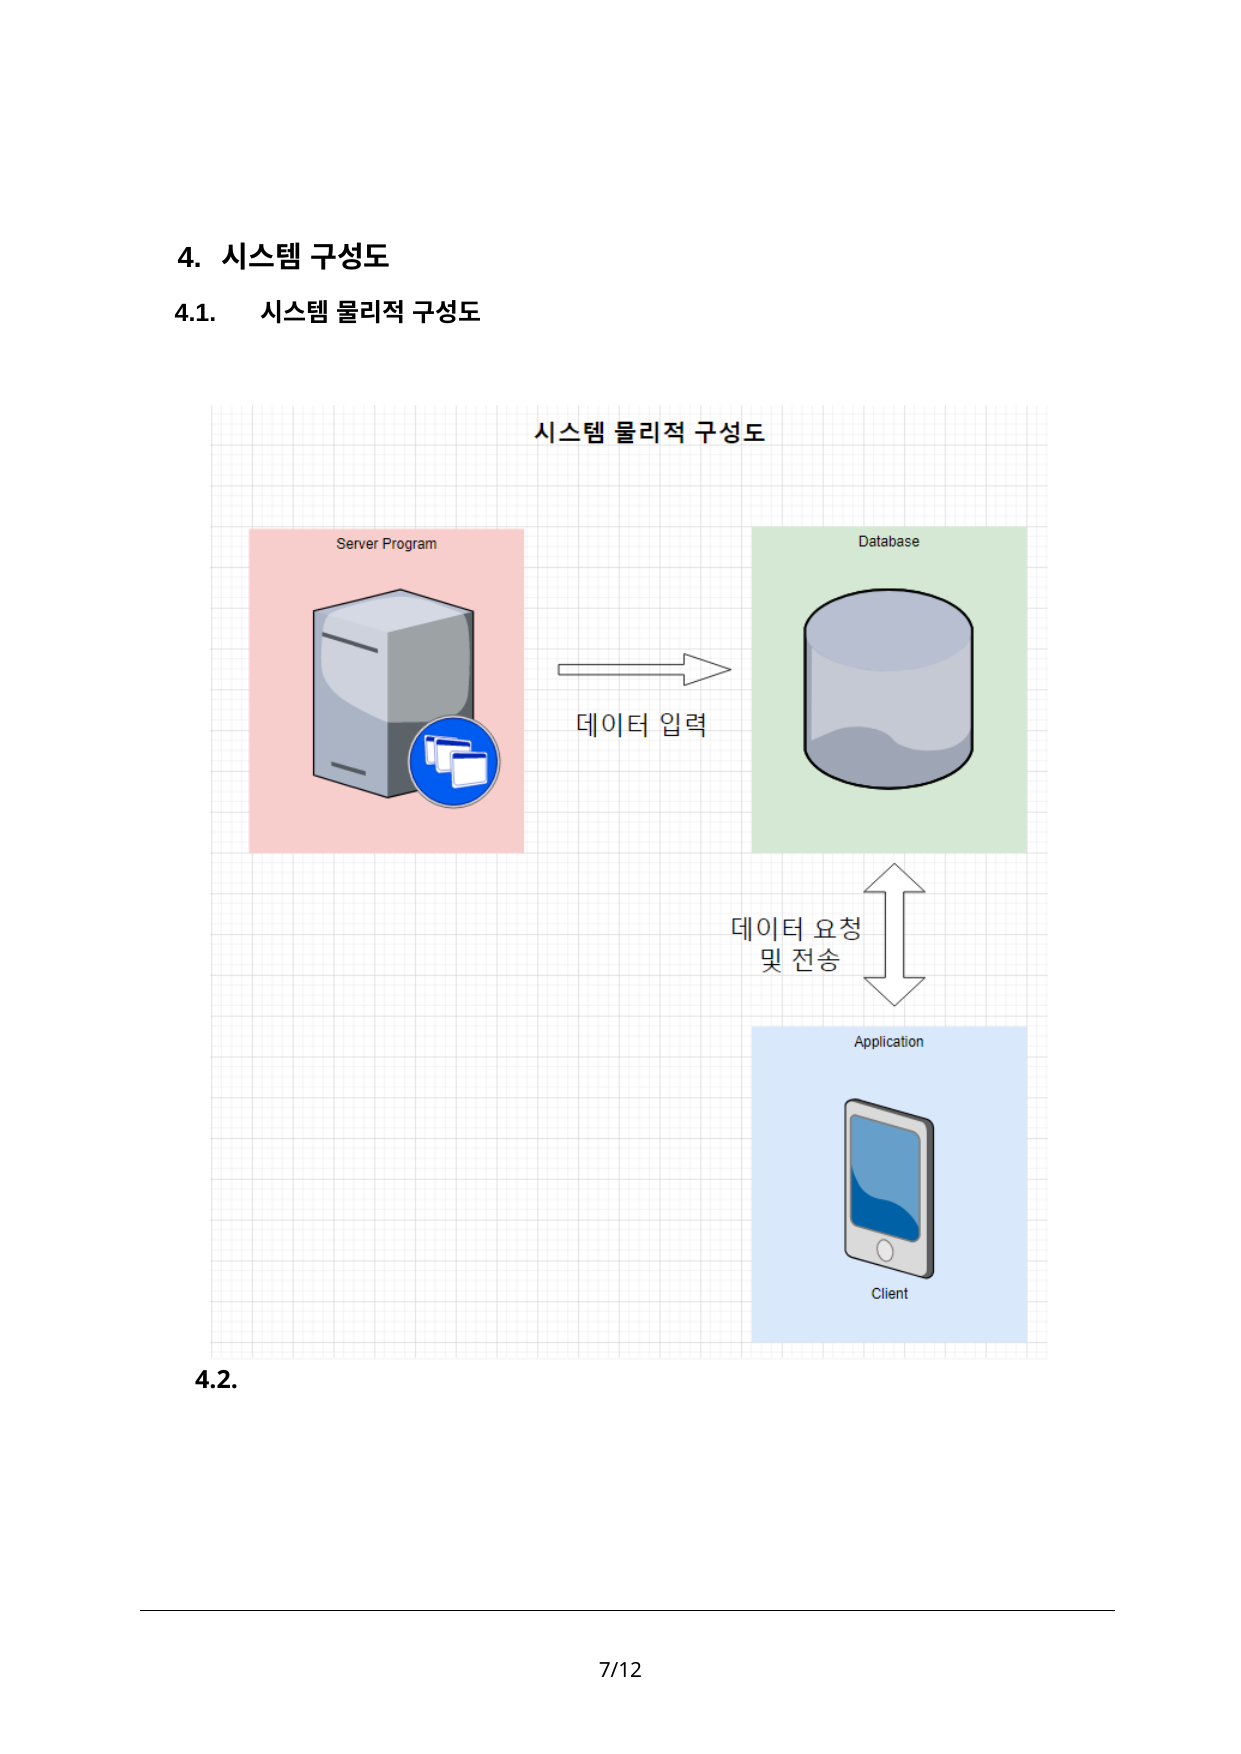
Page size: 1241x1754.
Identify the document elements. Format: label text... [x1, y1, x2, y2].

picture [210, 405, 1048, 1360]
list 시스템 물리적 구성도 [233, 292, 1063, 329]
list 시스템 구성도 [177, 217, 1063, 292]
